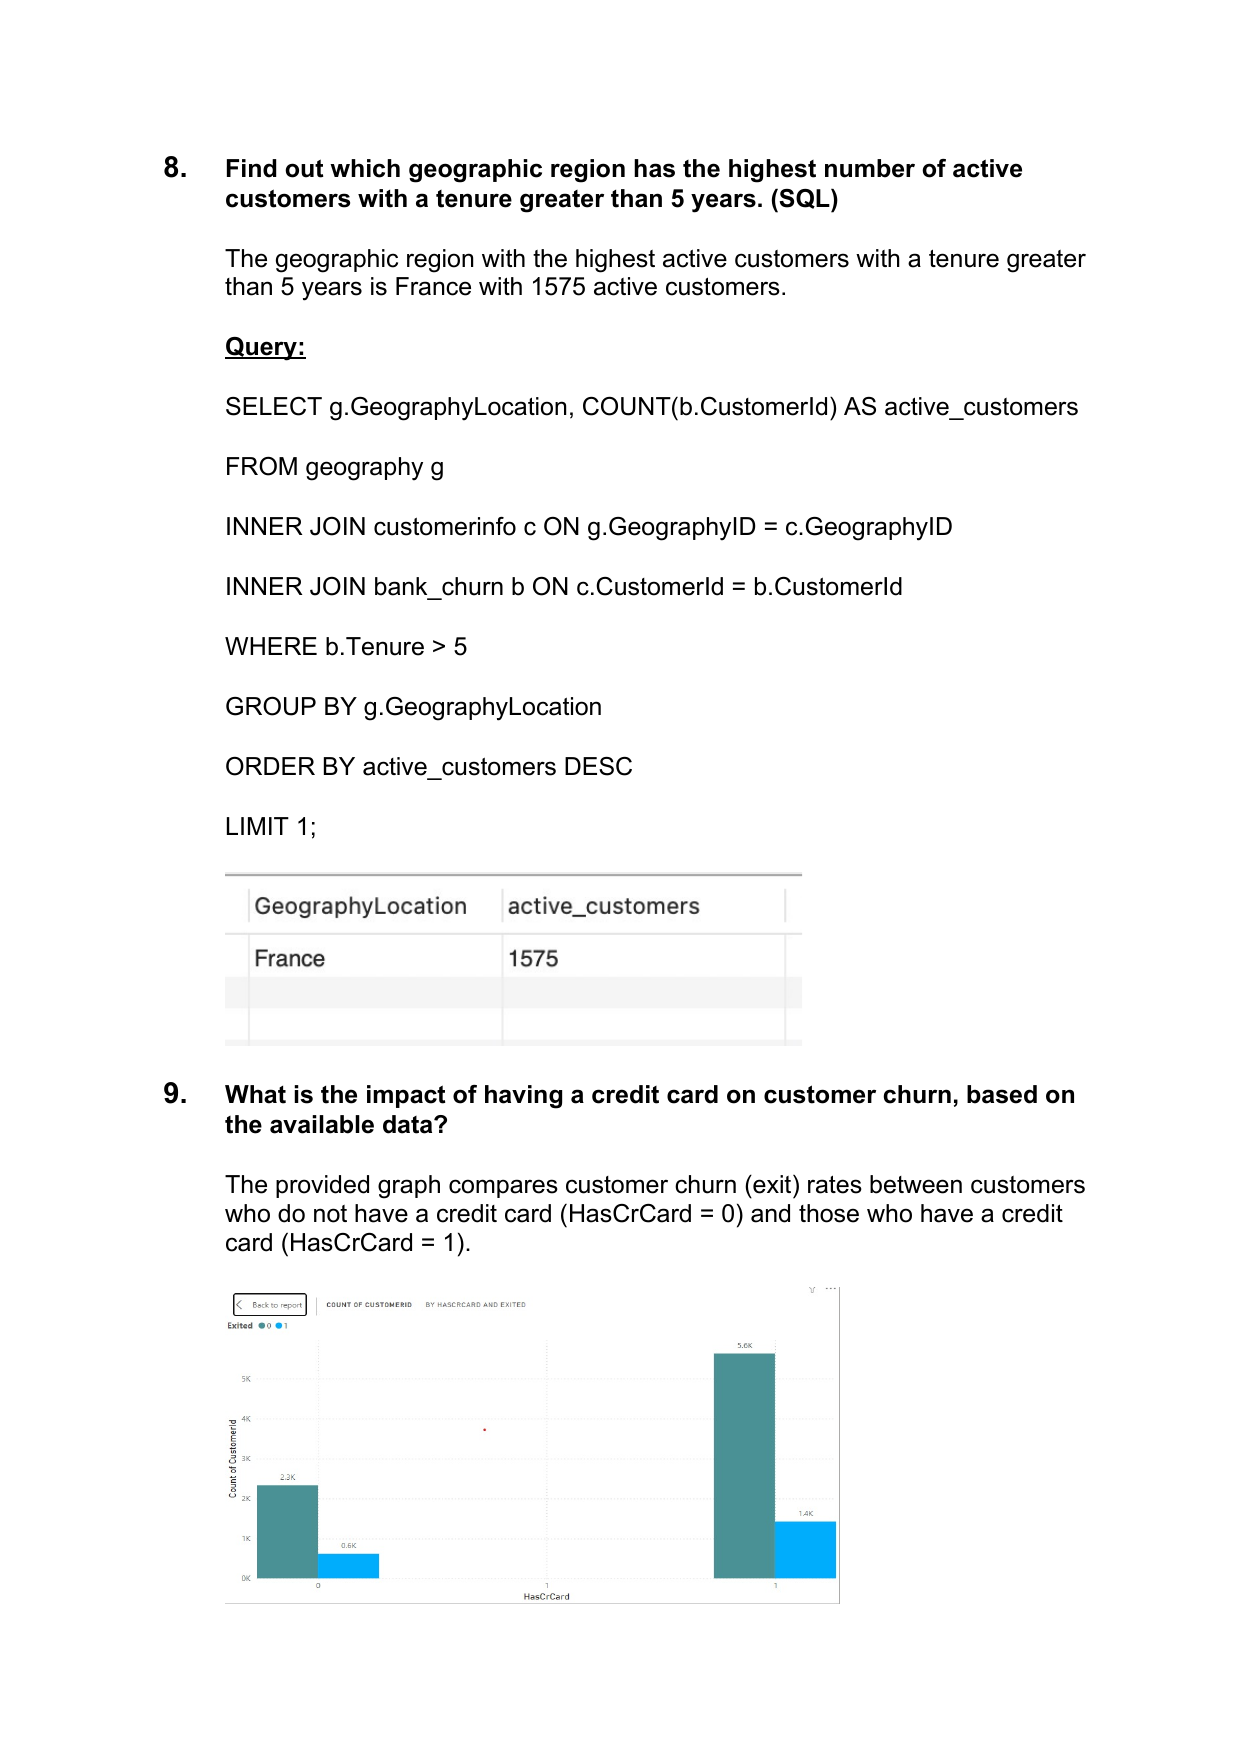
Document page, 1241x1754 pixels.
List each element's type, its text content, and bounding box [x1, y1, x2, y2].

picture [225, 1287, 845, 1604]
text Query: [225, 332, 1090, 361]
text GROUP BY g.GeographyLocation [225, 692, 1090, 721]
text INNER JOIN bank_churn b ON c.CustomerId = b.CustomerId [225, 572, 1090, 601]
list Find out which geographic region has the highest number of active customers with a tenure greater than 5 years. (SQL) [187, 150, 1090, 212]
picture [225, 872, 803, 1046]
text INNER JOIN customerinfo c ON g.GeographyID = c.GeographyID [225, 512, 1090, 541]
text The provided graph compares customer churn (exit) rates between customers who do not have a credit card (HasCrCard = 0) and those who have a credit card (HasCrCard = 1). [225, 1170, 1090, 1256]
text FROM geography g [225, 452, 1090, 481]
text LIMIT 1; [225, 812, 1090, 841]
list What is the impact of having a credit card on customer churn, based on the available data? [187, 1076, 1090, 1139]
text WHERE b.Tenure > 5 [225, 632, 1090, 661]
text ORDER BY active_customers DESC [225, 752, 1090, 781]
text The geographic region with the highest active customers with a tenure greater than 5 years is France with 1575 active customers. [225, 243, 1090, 301]
text SELECT g.GeographyLocation, COUNT(b.CustomerId) AS active_customers [225, 392, 1090, 421]
